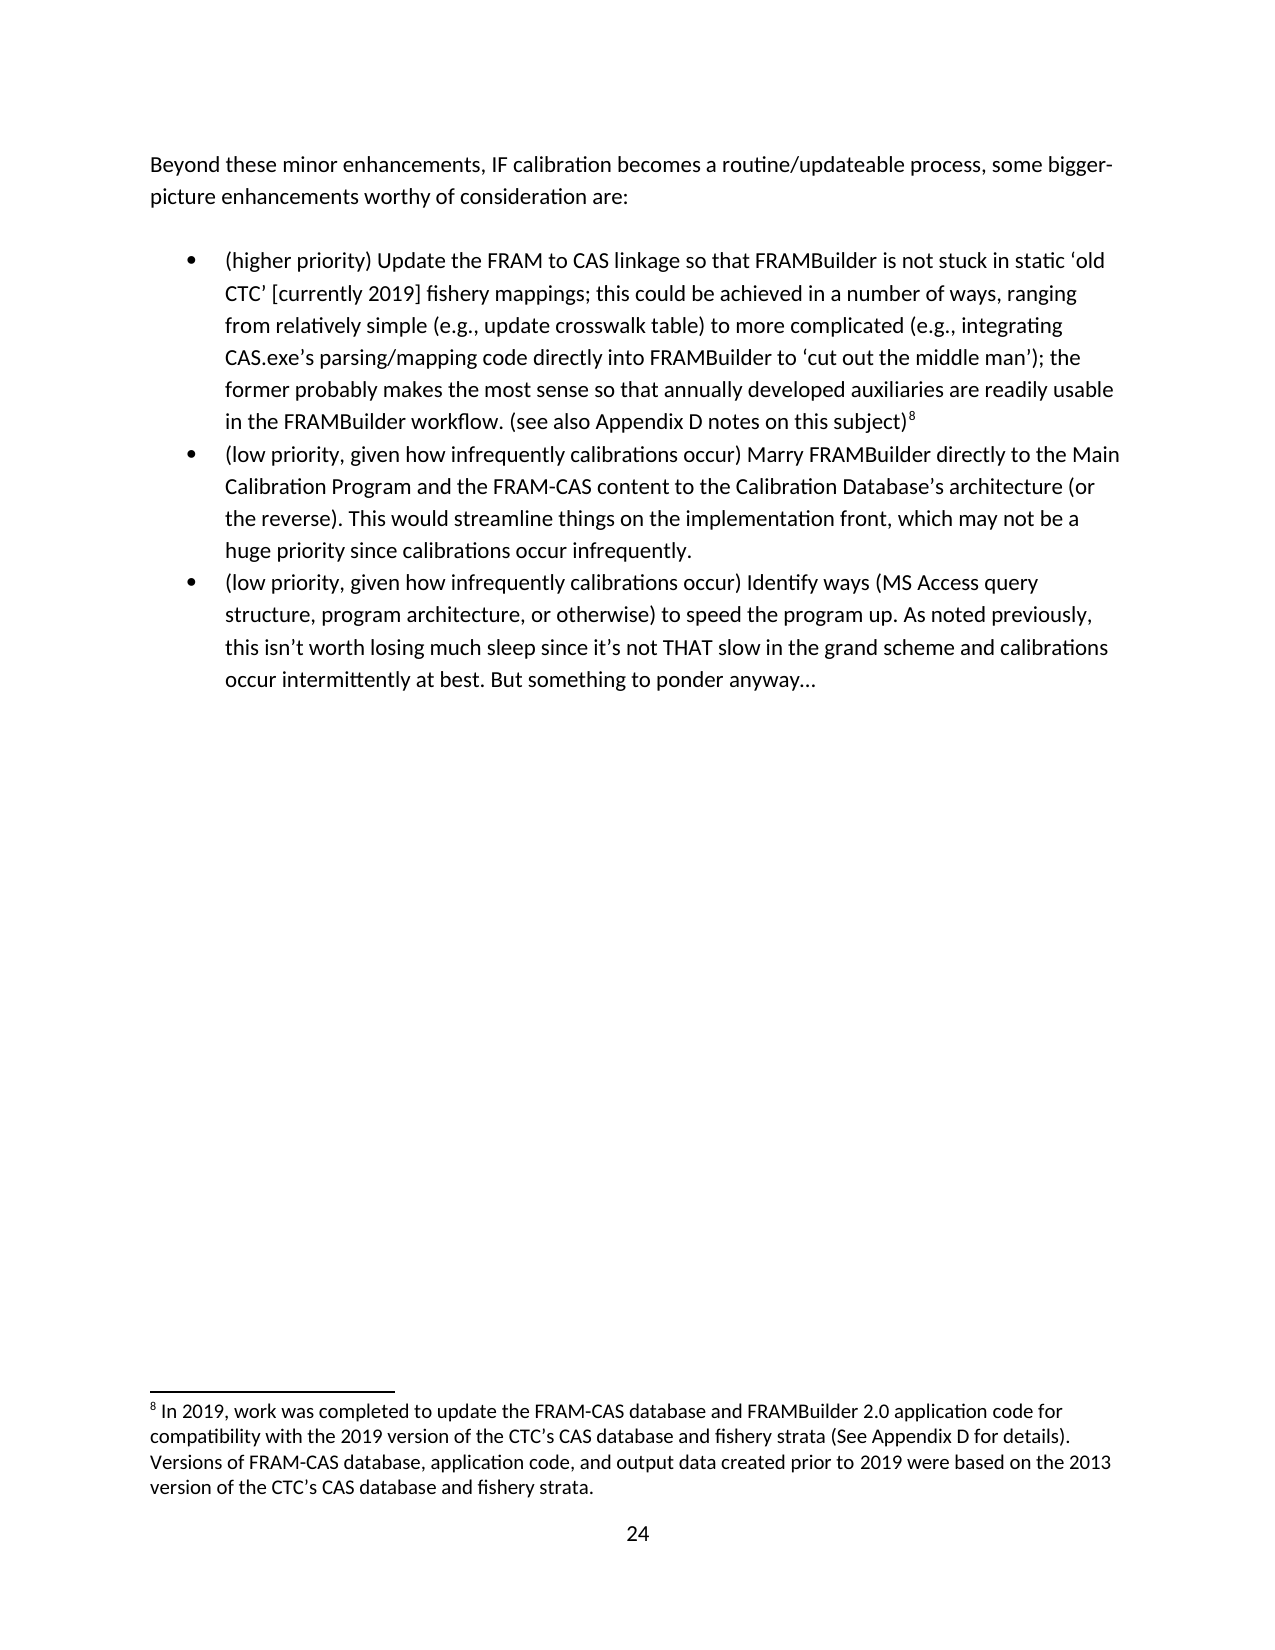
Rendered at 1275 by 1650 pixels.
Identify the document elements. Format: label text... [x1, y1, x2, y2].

list (low priority, given how infrequently calibrations occur) Marry FRAMBuilder directly to the Main Calibration Program and the FRAM-CAS content to the Calibration Database’s architecture (or the reverse). This would streamline things on the implementation front, which may not be a huge priority since calibrations occur infrequently. [187, 440, 1125, 564]
text Beyond these minor enhancements, IF calibration becomes a routine/updateable process, some bigger-picture enhancements worthy of consideration are: [150, 150, 1125, 210]
list (low priority, given how infrequently calibrations occur) Identify ways (MS Access query structure, program architecture, or otherwise) to speed the program up. As noted previously, this isn’t worth losing much sleep since it’s not THAT slow in the grand scheme and calibrations occur intermittently at best. But something to ponder anyway… [187, 568, 1125, 693]
list (higher priority) Update the FRAM to CAS linkage so that FRAMBuilder is not stuck in static ‘old CTC’ [currently 2019] fishery mappings; this could be achieved in a number of ways, ranging from relatively simple (e.g., update crosswalk table) to more complicated (e.g., integrating CAS.exe’s parsing/mapping code directly into FRAMBuilder to ‘cut out the middle man’); the former probably makes the most sense so that annually developed auxiliaries are readily usable in the FRAMBuilder workflow. (see also Appendix D notes on this subject) [187, 247, 1125, 436]
